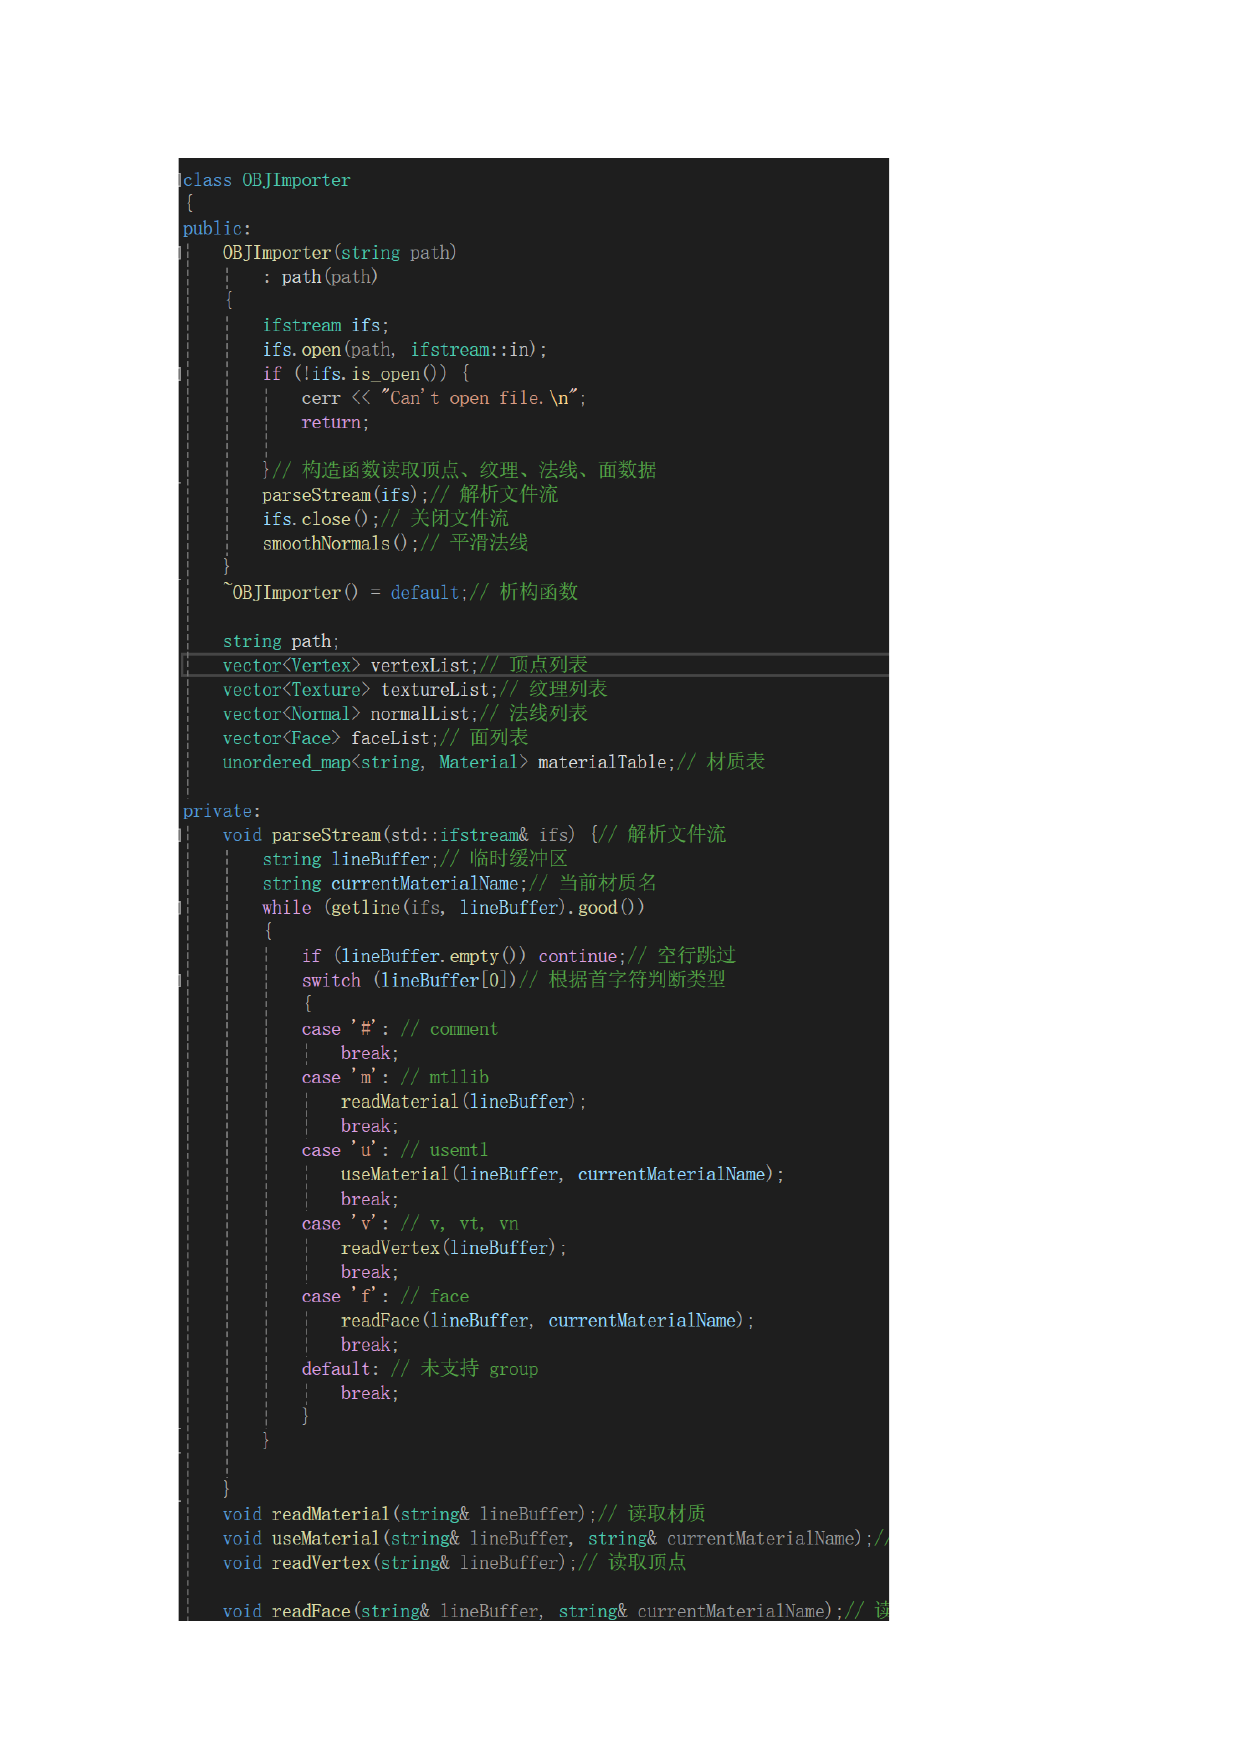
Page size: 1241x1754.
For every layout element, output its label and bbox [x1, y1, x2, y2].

picture [178, 158, 890, 1621]
